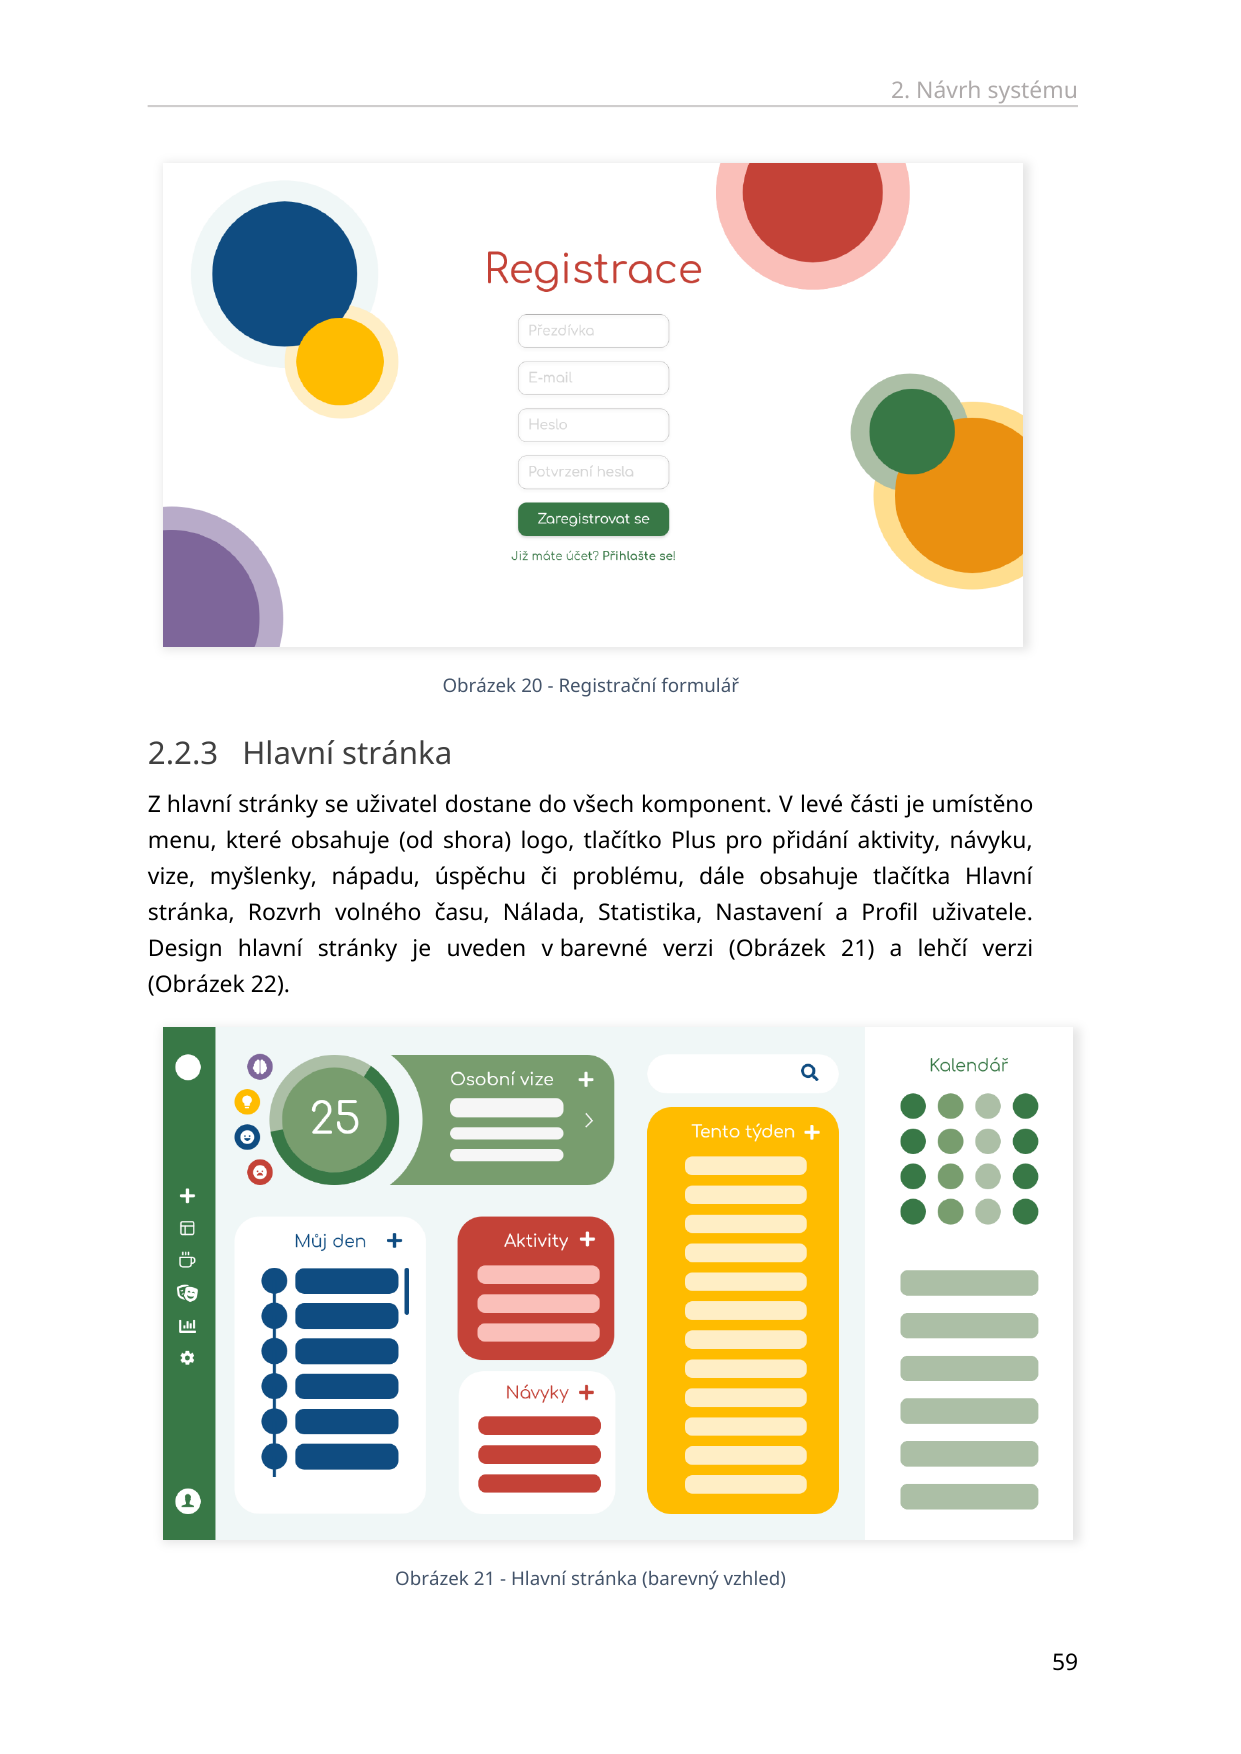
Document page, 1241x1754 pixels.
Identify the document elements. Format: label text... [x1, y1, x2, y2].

text Obrázek 20 - Registrační formulář [148, 672, 1033, 698]
picture [163, 1027, 1073, 1540]
picture [163, 163, 1023, 647]
text Obrázek 21 - Hlavní stránka (barevný vzhled) [148, 1565, 1033, 1591]
subtitle Hlavní stránka [148, 731, 1033, 774]
text Z hlavní stránky se uživatel dostane do všech komponent. V levé části je umístěno menu, které obsahuje (od shora) logo, tlačítko Plus pro přidání aktivity, návyku, vize, myšlenky, nápadu, úspěchu či problému, dále obsahuje tlačítka Hlavní stránka, Rozvrh volného času, Nálada, Statistika, Nastavení a Profil uživatele. Design hlavní stránky je uveden v barevné verzi (Obrázek 21) a lehčí verzi (Obrázek 22). [148, 788, 1033, 999]
